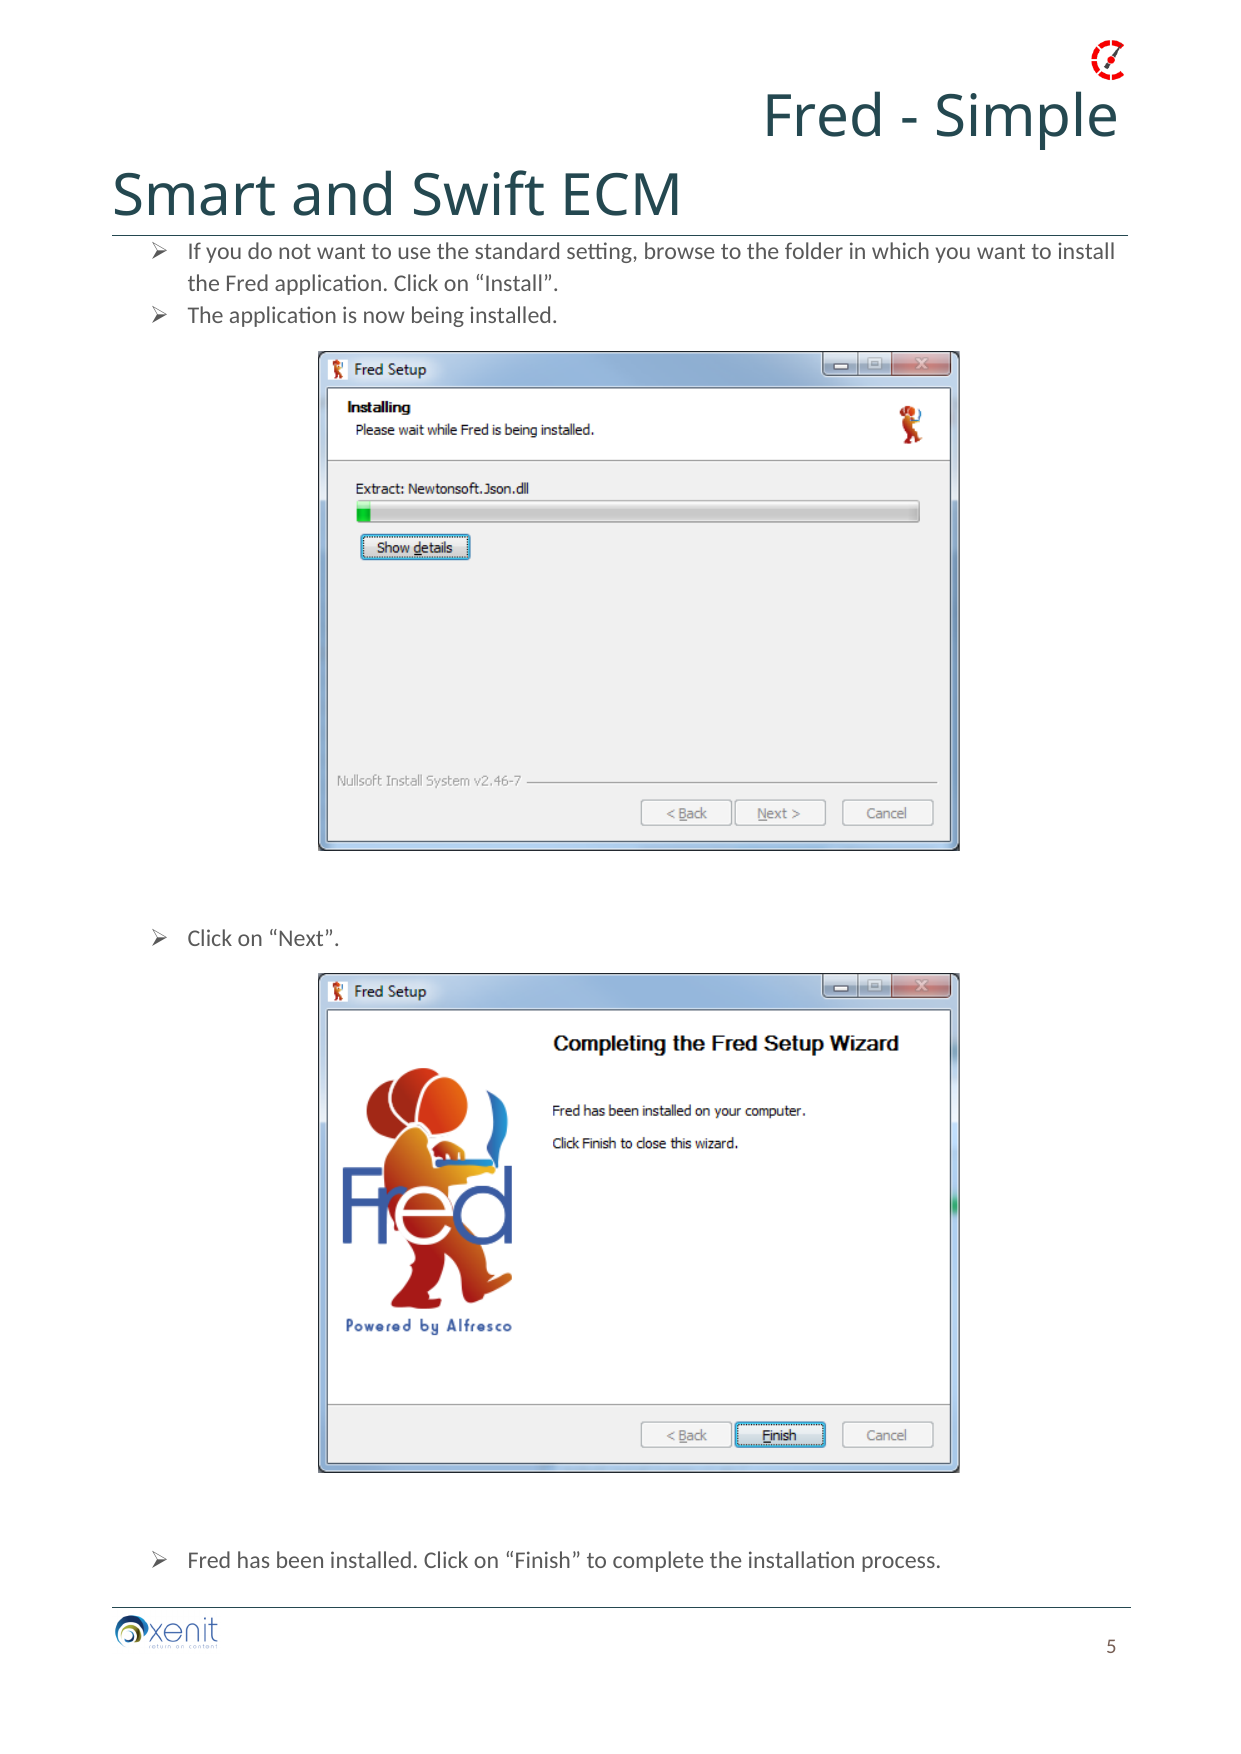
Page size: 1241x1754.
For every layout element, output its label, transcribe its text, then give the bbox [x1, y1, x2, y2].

list If you do not want to use the standard setting, browse to the folder in which you want to install the Fred application. Click on “Install”. [150, 236, 1128, 297]
list Fred has been installed. Click on “Finish” to complete the installation process. [150, 1546, 1128, 1575]
picture [318, 351, 960, 851]
picture [318, 973, 960, 1473]
picture [112, 1610, 222, 1654]
list Click on “Next”. [150, 923, 1128, 952]
picture [1087, 37, 1130, 83]
list The application is now being installed. [150, 300, 1128, 329]
